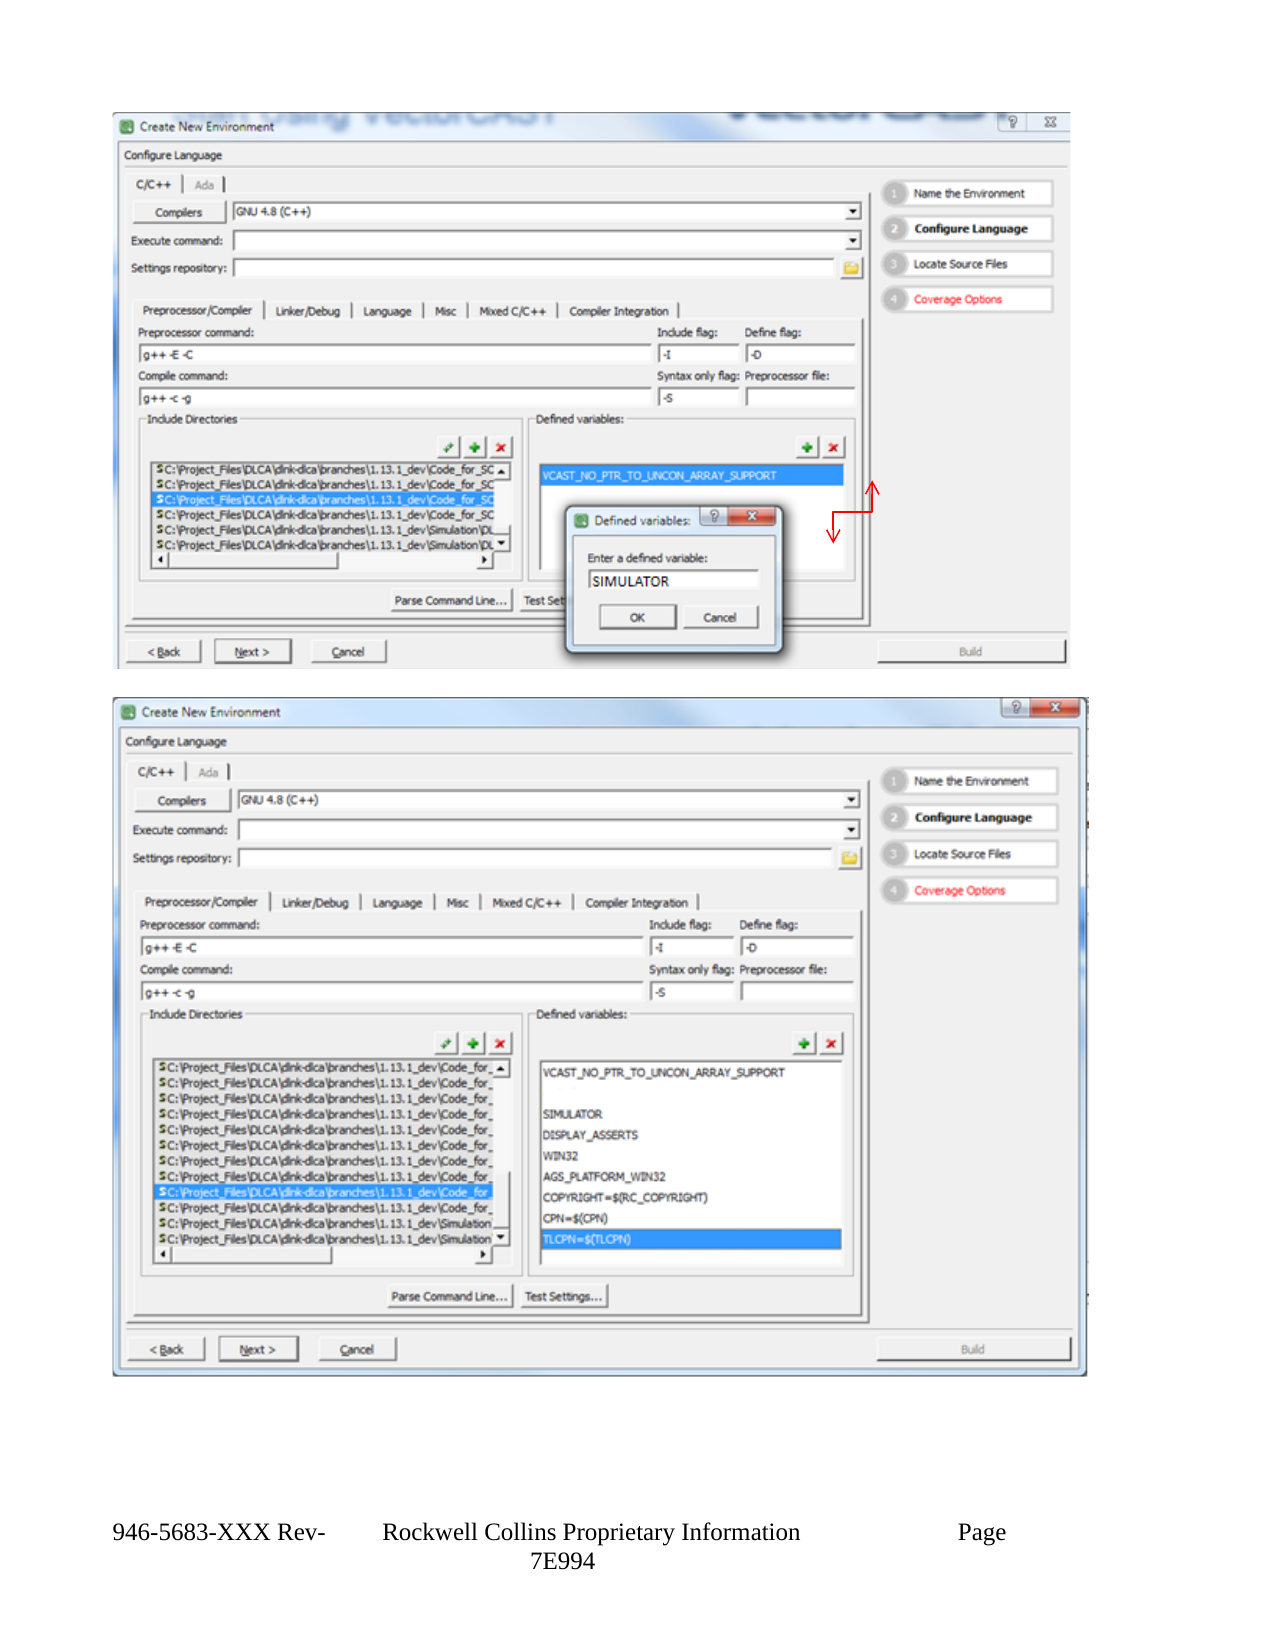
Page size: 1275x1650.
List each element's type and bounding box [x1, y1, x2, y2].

picture [112, 112, 1071, 669]
picture [112, 697, 1089, 1380]
